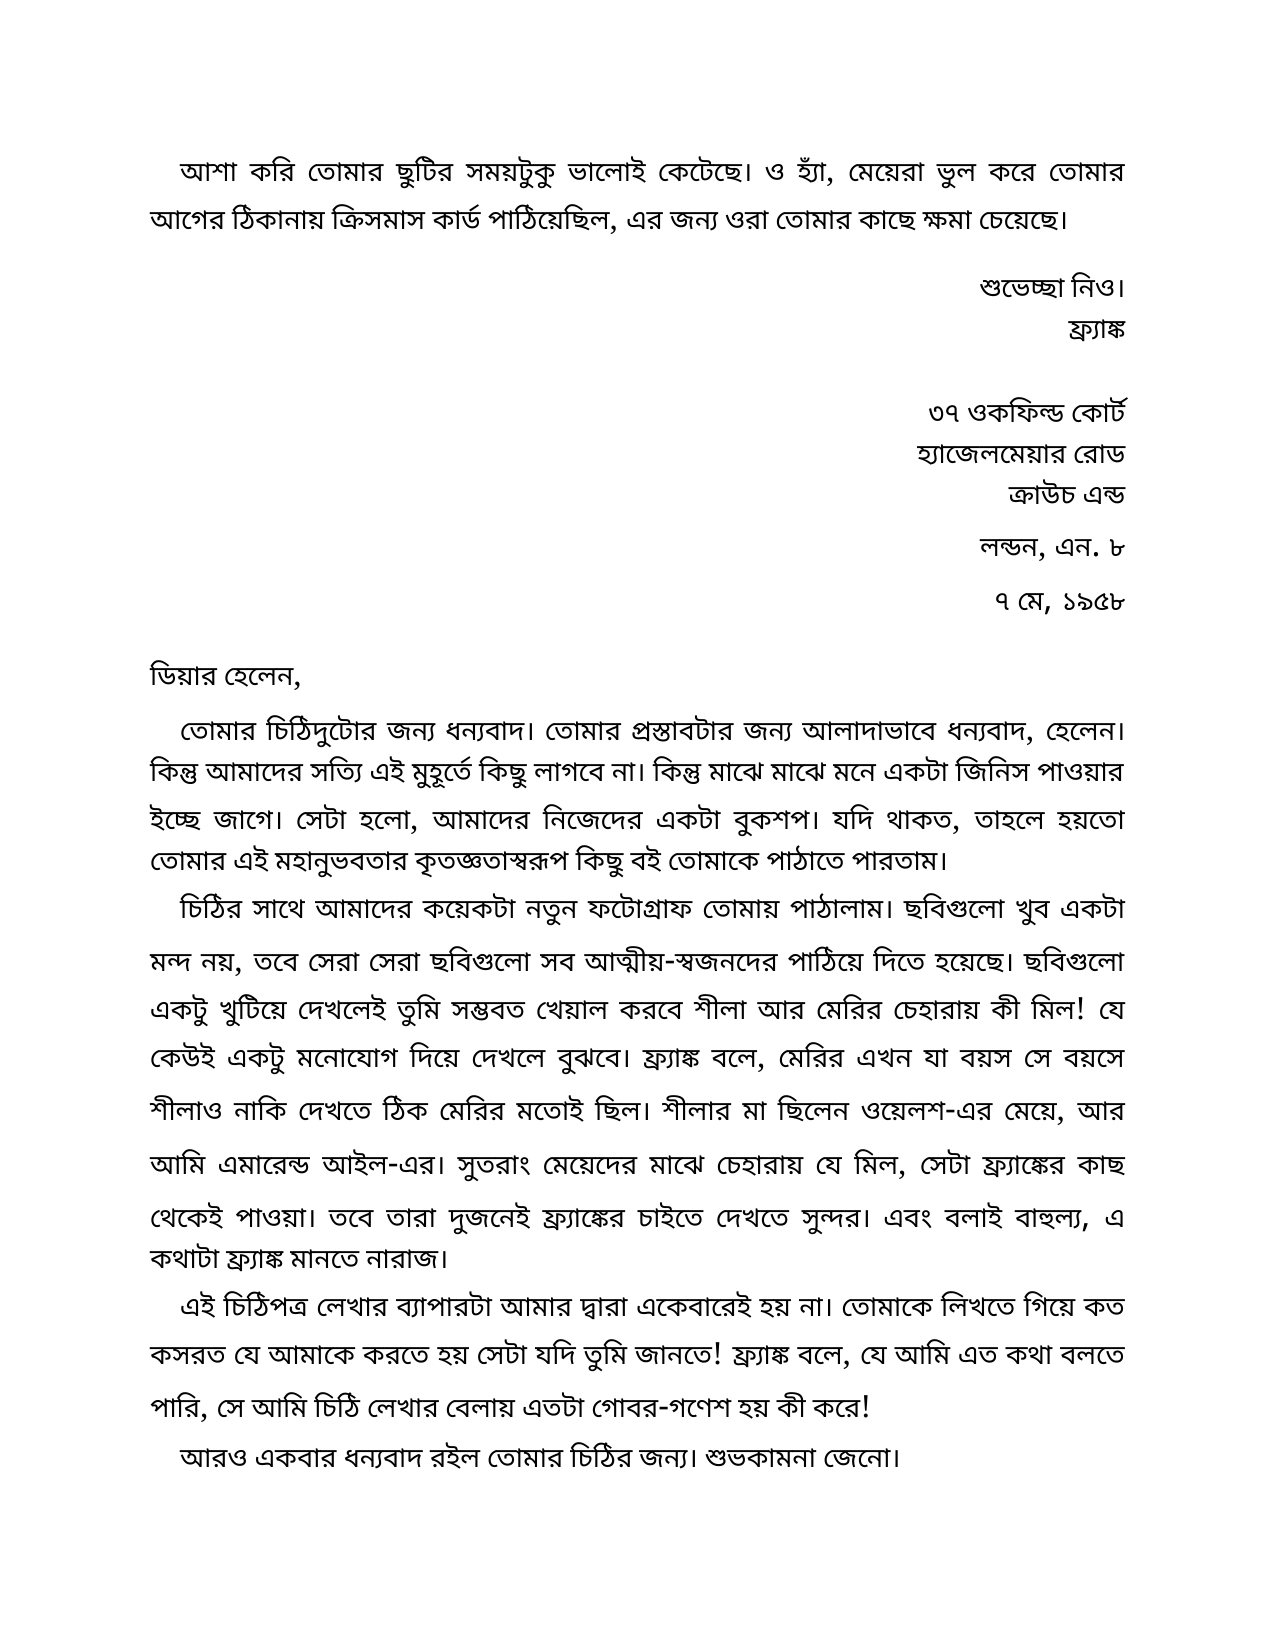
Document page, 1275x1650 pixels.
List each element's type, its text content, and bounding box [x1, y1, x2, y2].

text আশা করি তোমার ছুটির সময়টুকু ভালোই কেটেছে। ও হ্যাঁ, মেয়েরা ভুল করে তোমার আগের ঠিকানায় ক্রিসমাস কার্ড পাঠিয়েছিল, এর জন্য ওরা তোমার কাছে ক্ষমা চেয়েছে। [150, 150, 1125, 240]
text তোমার চিঠিদুটোর জন্য ধন্যবাদ। তোমার প্রস্তাবটার জন্য আলাদাভাবে ধন্যবাদ, হেলেন। কিন্তু আমাদের সত্যি এই মুহূর্তে কিছু লাগবে না। কিন্তু মাঝে মাঝে মনে একটা জিনিস পাওয়ার ইচ্ছে জাগে। সেটা হলো, আমাদের নিজেদের একটা বুকশপ। যদি থাকত, তাহলে হয়তো তোমার এই মহানুভবতার কৃতজ্ঞতাস্বরূপ কিছু বই তোমাকে পাঠাতে পারতাম। [150, 709, 1125, 882]
text লন্ডন, এন. ৮ [150, 521, 1125, 568]
text চিঠির সাথে আমাদের কয়েকটা নতুন ফটোগ্রাফ তোমায় পাঠালাম। ছবিগুলো খুব একটা মন্দ নয়, তবে সেরা সেরা ছবিগুলো সব আত্মীয়-স্বজনদের পাঠিয়ে দিতে হয়েছে। ছবিগুলো একটু খুটিয়ে দেখলেই তুমি সম্ভবত খেয়াল করবে শীলা আর মেরির চেহারায় কী মিল! যে কেউই একটু মনোযোগ দিয়ে দেখলে বুঝবে। ফ্র্যাঙ্ক বলে, মেরির এখন যা বয়স সে বয়সে শীলাও নাকি দেখতে ঠিক মেরির মতোই ছিল। শীলার মা ছিলেন ওয়েলশ-এর মেয়ে, আর আমি এমারেন্ড আইল-এর। সুতরাং মেয়েদের মাঝে চেহারায় যে মিল, সেটা ফ্র্যাঙ্কের কাছ থেকেই পাওয়া। তবে তারা দুজনেই ফ্র্যাঙ্কের চাইতে দেখতে সুন্দর। এবং বলাই বাহুল্য, এ কথাটা ফ্র্যাঙ্ক মানতে নারাজ। [150, 893, 1125, 1280]
text শুভেচ্ছা নিও। [150, 272, 1125, 308]
text ৩৭ ওকফিল্ড কোর্ট [150, 397, 1125, 433]
text আরও একবার ধন্যবাদ রইল তোমার চিঠির জন্য। শুভকামনা জেনো। [150, 1442, 1125, 1478]
text ডিয়ার হেলেন, [150, 654, 1125, 697]
text এই চিঠিপত্র লেখার ব্যাপারটা আমার দ্বারা একেবারেই হয় না। তোমাকে লিখতে গিয়ে কত কসরত যে আমাকে করতে হয় সেটা যদি তুমি জানতে! ফ্র্যাঙ্ক বলে, যে আমি এত কথা বলতে পারি, সে আমি চিঠি লেখার বেলায় এতটা গোবর-গণেশ হয় কী করে! [150, 1292, 1125, 1429]
text ৭ মে, ১৯৫৮ [150, 575, 1125, 621]
text হ্যাজেলমেয়ার রোড [150, 438, 1125, 474]
text ফ্র্যাঙ্ক [150, 314, 1125, 349]
text ক্রাউচ এন্ড [150, 480, 1125, 516]
